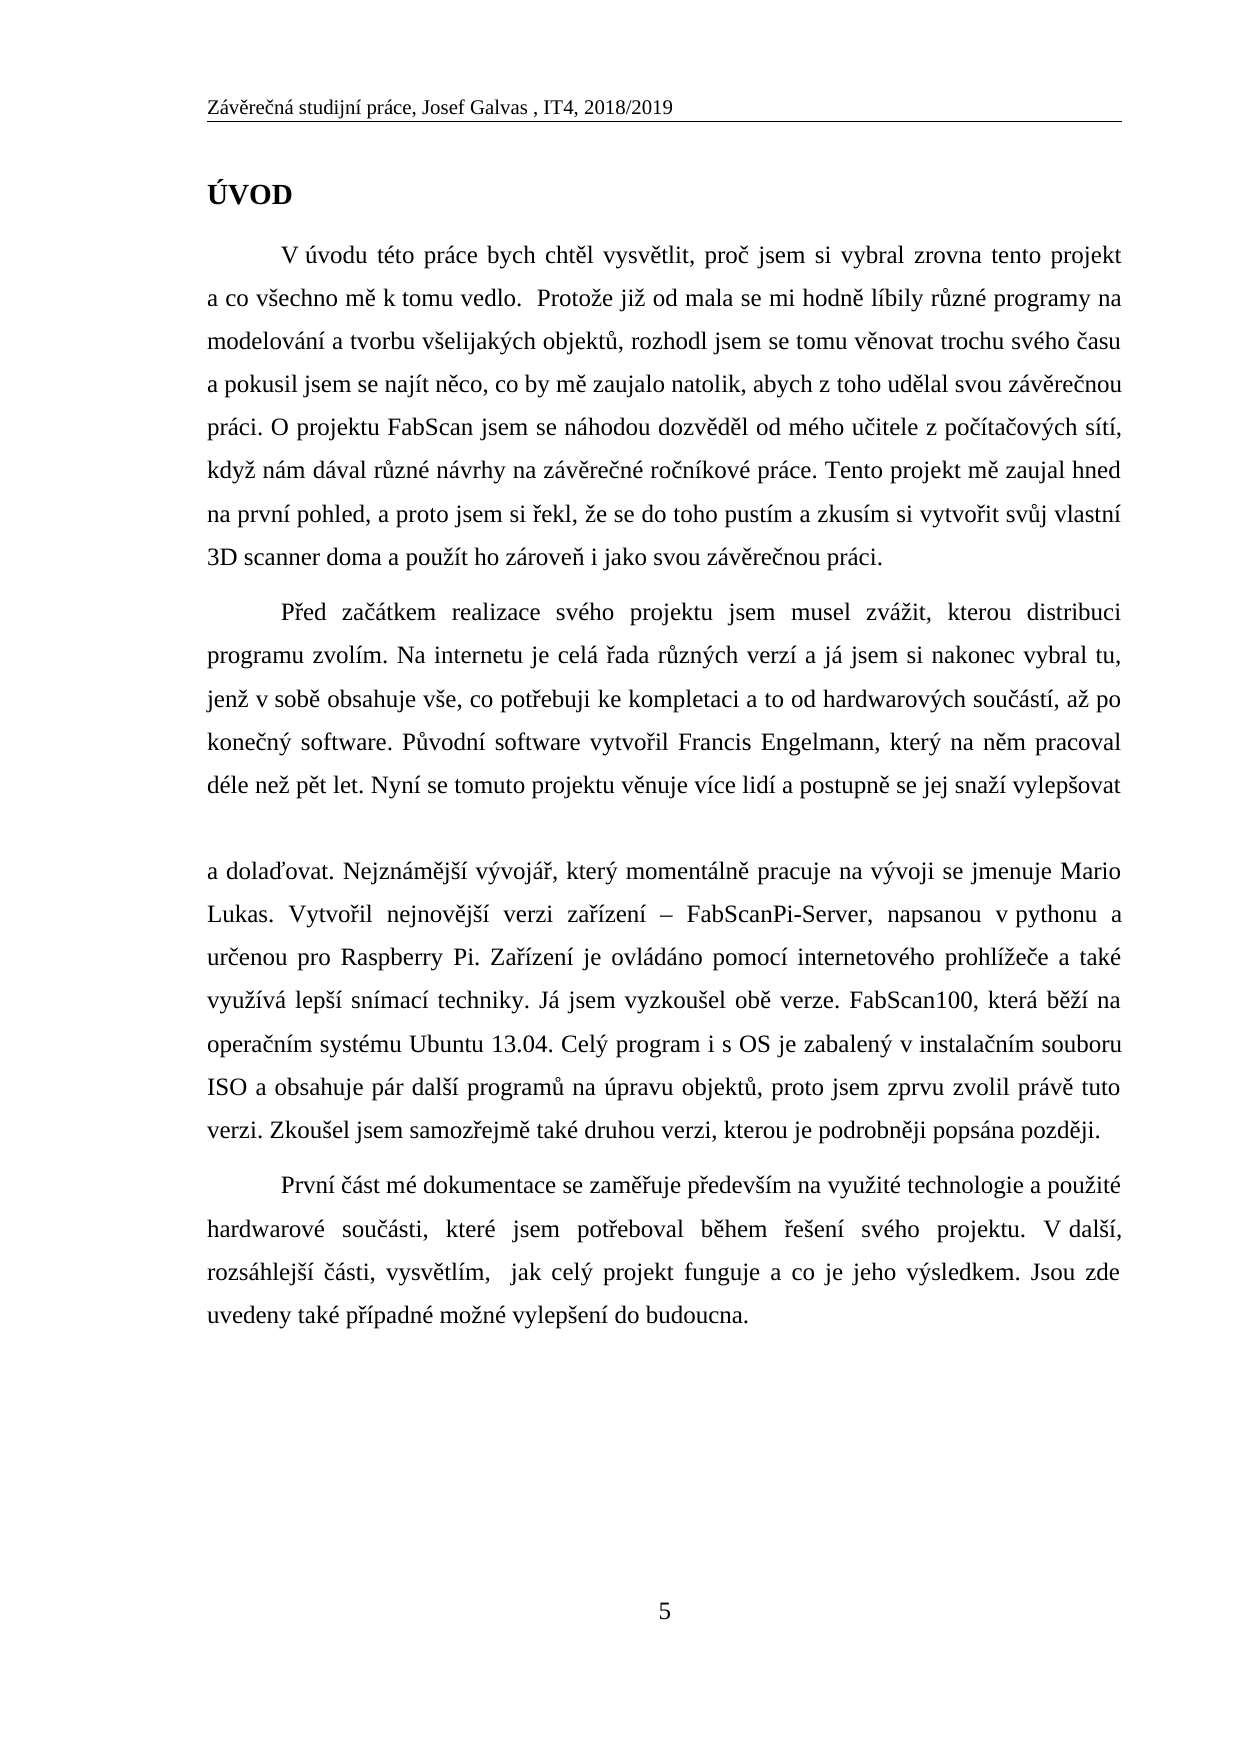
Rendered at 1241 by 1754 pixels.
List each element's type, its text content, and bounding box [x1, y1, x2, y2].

text V úvodu této práce bych chtěl vysvětlit, proč jsem si vybral zrovna tento projekt a co všechno mě k tomu vedlo. Protože již od mala se mi hodně líbily různé programy na modelování a tvorbu všelijakých objektů, rozhodl jsem se tomu věnovat trochu svého času a pokusil jsem se najít něco, co by mě zaujalo natolik, abych z toho udělal svou závěrečnou práci. O projektu FabScan jsem se náhodou dozvěděl od mého učitele z počítačových sítí, když nám dával různé návrhy na závěrečné ročníkové práce. Tento projekt mě zaujal hned na první pohled, a proto jsem si řekl, že se do toho pustím a zkusím si vytvořit svůj vlastní 3D scanner doma a použít ho zároveň i jako svou závěrečnou práci. [207, 240, 1122, 571]
text Před začátkem realizace svého projektu jsem musel zvážit, kterou distribuci programu zvolím. Na internetu je celá řada různých verzí a já jsem si nakonec vybral tu, jenž v sobě obsahuje vše, co potřebuji ke kompletaci a to od hardwarových součástí, až po konečný software. Původní software vytvořil Francis Engelmann, který na něm pracoval déle než pět let. Nyní se tomuto projektu věnuje více lidí a postupně se jej snaží vylepšovat a dolaďovat. Nejznámější vývojář, který momentálně pracuje na vývoji se jmenuje Mario Lukas. Vytvořil nejnovější verzi zařízení – FabScanPi-Server, napsanou v pythonu a určenou pro Raspberry Pi. Zařízení je ovládáno pomocí internetového prohlížeče a také využívá lepší snímací techniky. Já jsem vyzkoušel obě verze. FabScan100, která běží na operačním systému Ubuntu 13.04. Celý program i s OS je zabalený v instalačním souboru ISO a obsahuje pár další programů na úpravu objektů, proto jsem zprvu zvolil právě tuto verzi. Zkoušel jsem samozřejmě také druhou verzi, kterou je podrobněji popsána později. [207, 597, 1122, 1144]
text První část mé dokumentace se zaměřuje především na využité technologie a použité hardwarové součásti, které jsem potřeboval během řešení svého projektu. V další, rozsáhlejší části, vysvětlím, jak celý projekt funguje a co je jeho výsledkem. Jsou zde uvedeny také případné možné vylepšení do budoucna. [207, 1171, 1122, 1329]
text Úvod [207, 177, 1122, 211]
